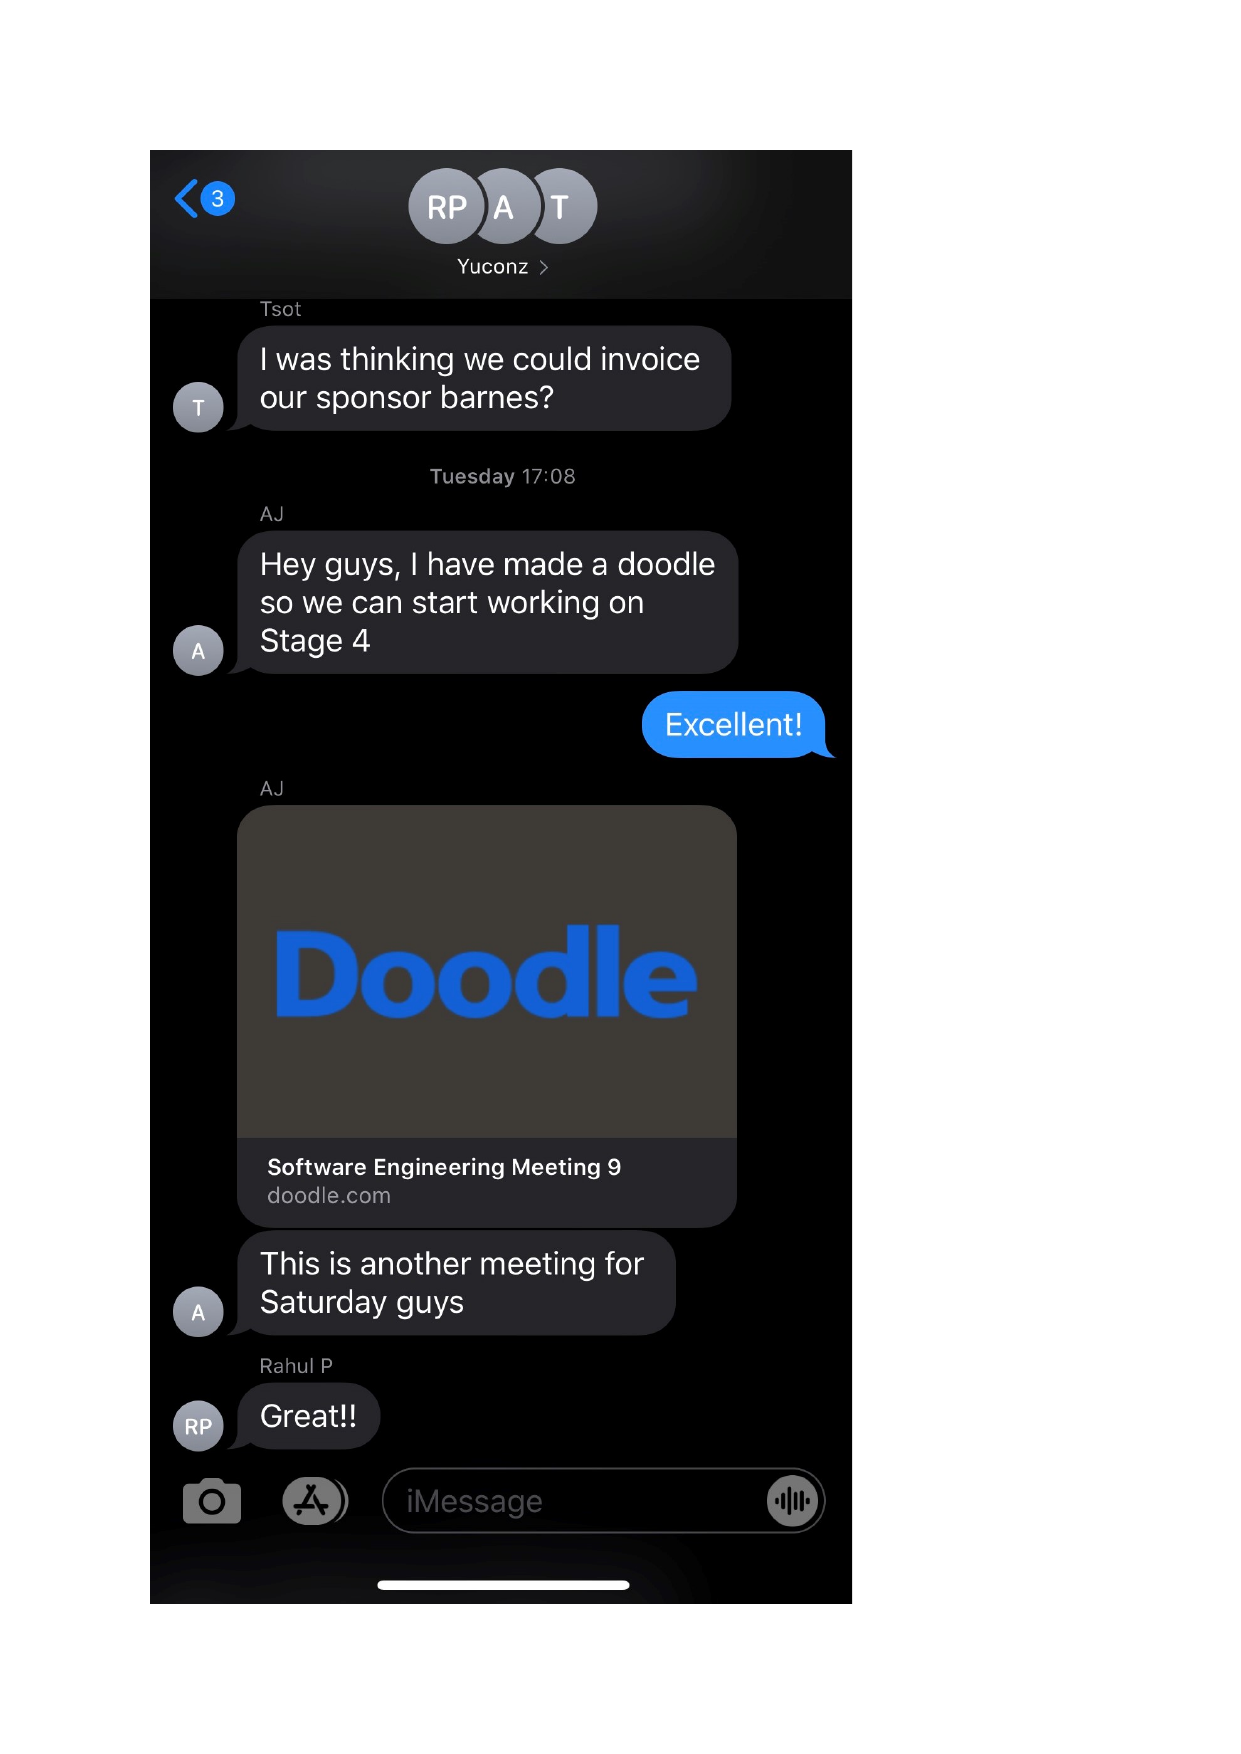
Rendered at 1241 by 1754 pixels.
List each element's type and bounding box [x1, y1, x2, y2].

picture [150, 150, 853, 1604]
